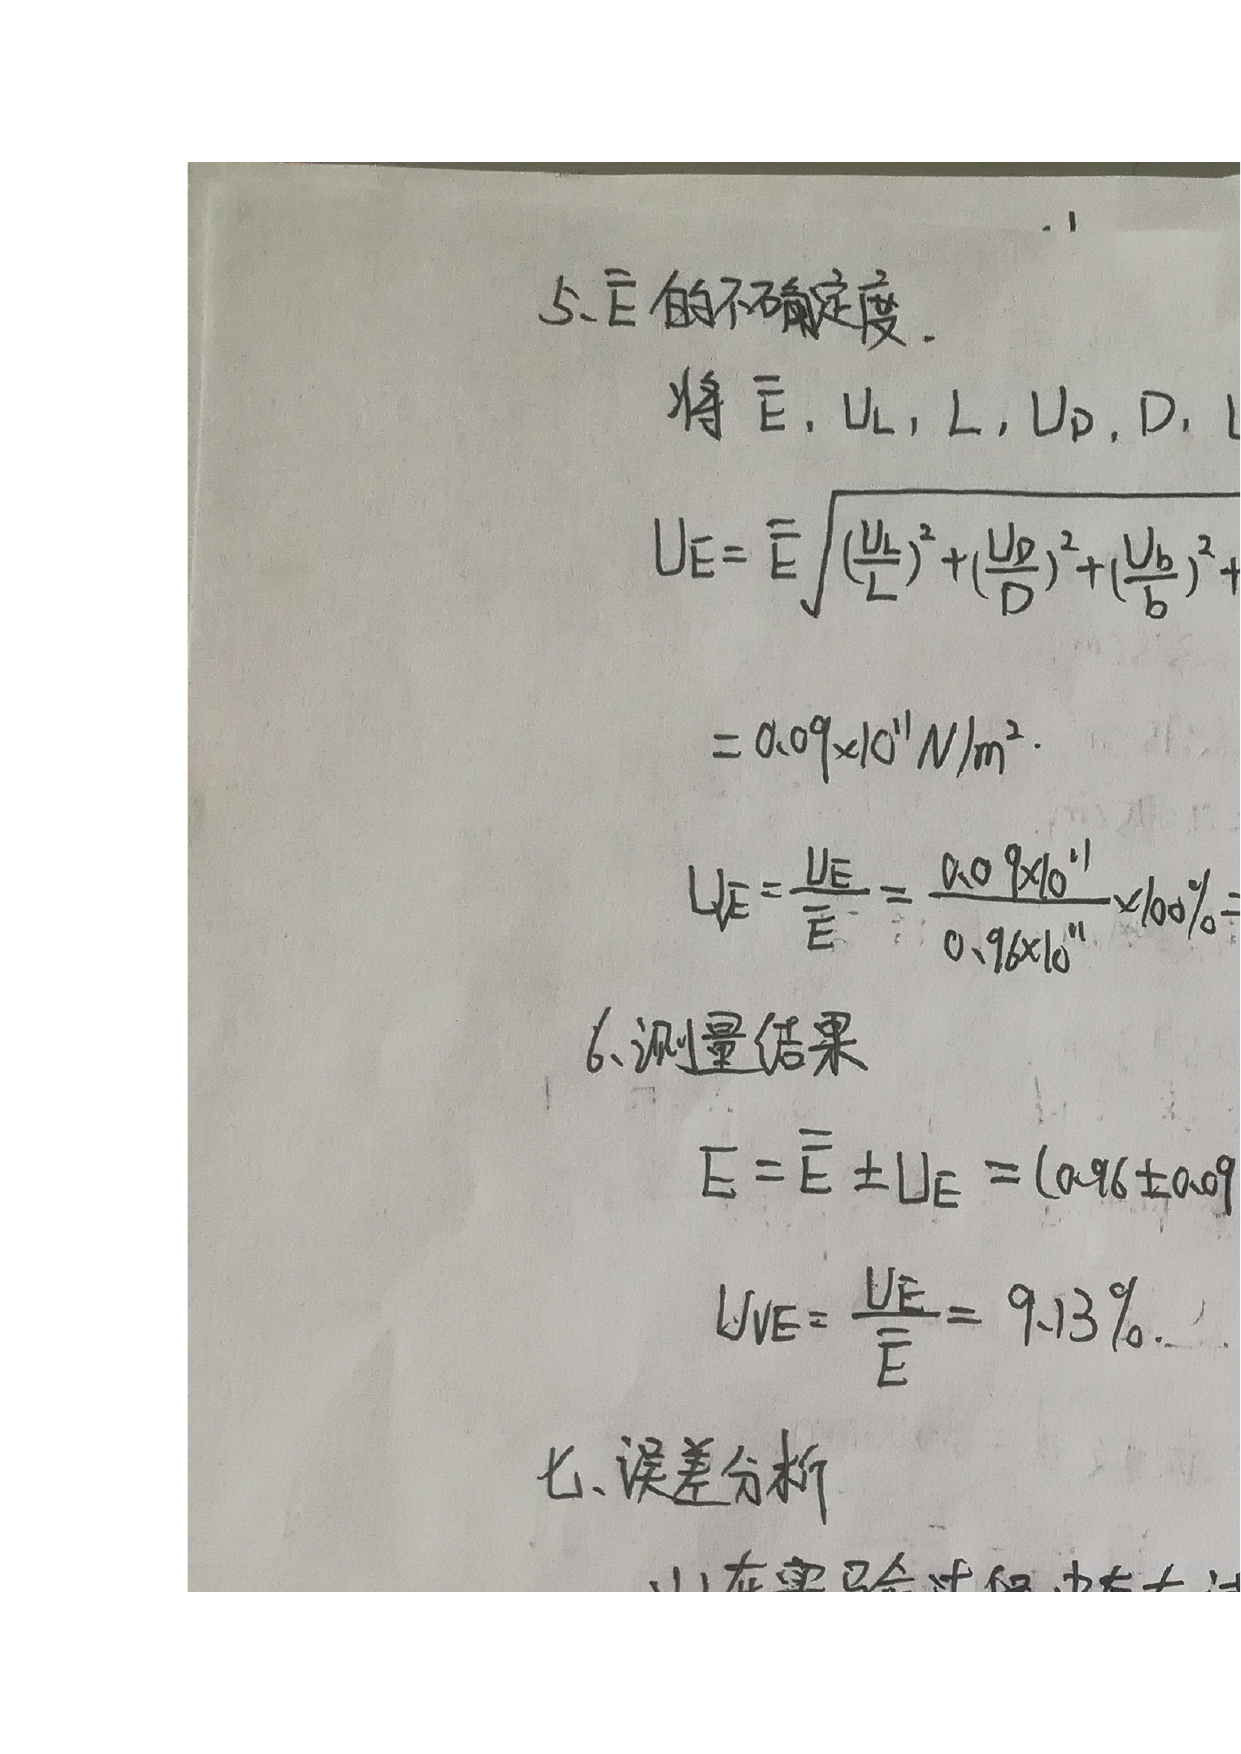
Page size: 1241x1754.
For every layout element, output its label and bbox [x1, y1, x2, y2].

picture [187, 162, 1241, 1592]
